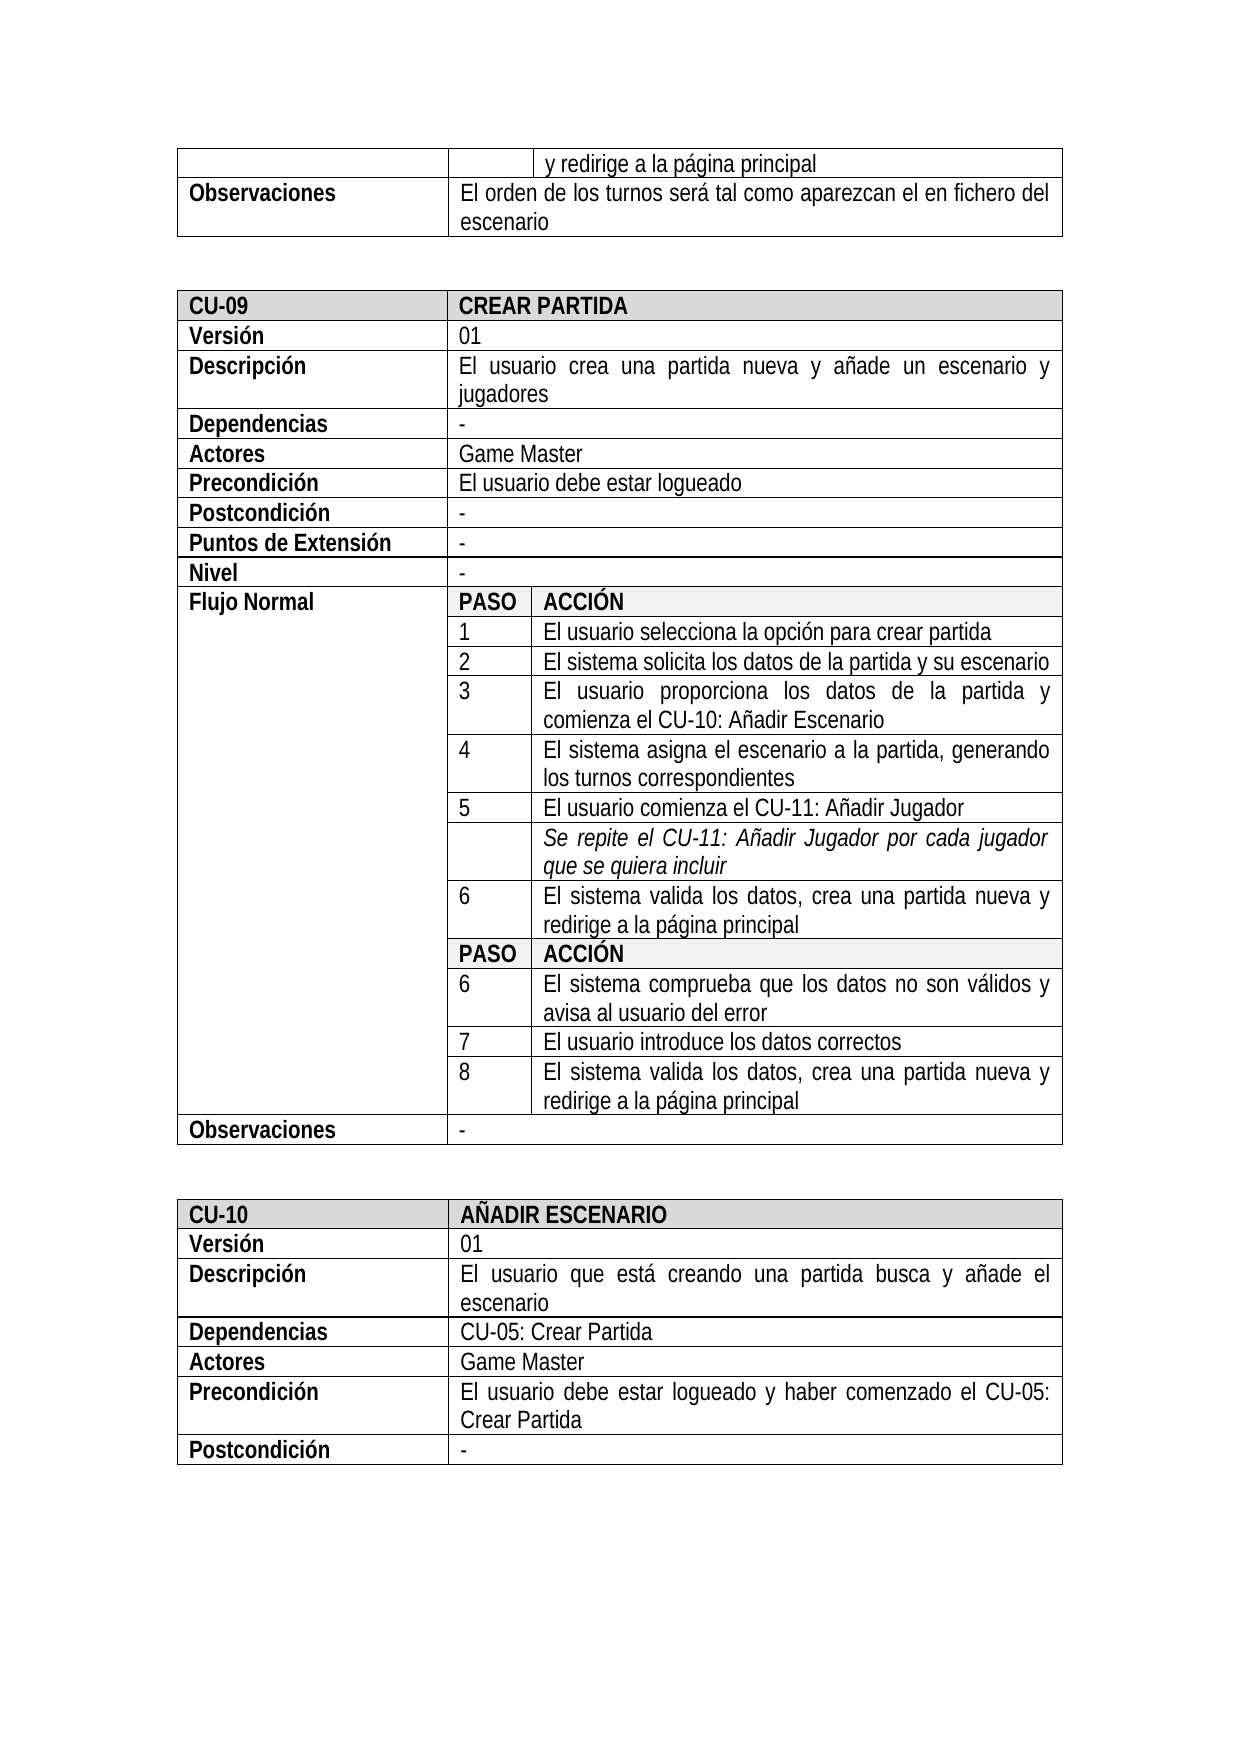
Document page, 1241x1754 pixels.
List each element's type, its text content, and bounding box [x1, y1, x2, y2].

table_cell 4 [448, 735, 531, 792]
table_cell Observaciones [178, 1115, 447, 1144]
table_cell ACCIÓN [532, 939, 1062, 968]
table_header AÑADIR ESCENARIO [449, 1200, 1062, 1228]
table_cell 7 [448, 1027, 531, 1056]
table_cell Flujo Normal [178, 587, 447, 1114]
table_cell 6 [448, 969, 531, 1026]
table_cell Actores [178, 439, 447, 467]
table_cell 8 [448, 1057, 531, 1114]
table_cell PASO [448, 587, 531, 616]
table_cell 6 [448, 881, 531, 938]
table_cell Versión [178, 321, 447, 350]
table_cell Se repite el CU-11: Añadir Jugador por cada jugador que se quiera incluir [532, 823, 1062, 880]
table_cell El usuario proporciona los datos de la partida y comienza el CU-10: Añadir Escenario [532, 676, 1062, 733]
table_cell - [448, 1115, 1062, 1144]
table_cell El usuario debe estar logueado [448, 469, 1062, 497]
table_cell Actores [178, 1347, 448, 1376]
table_cell Game Master [449, 1347, 1062, 1376]
table_header CREAR PARTIDA [448, 291, 1062, 320]
table_cell 6 [449, 149, 533, 177]
table_cell 01 [449, 1229, 1062, 1258]
table_cell Descripción [178, 1259, 448, 1316]
table_cell - [448, 498, 1062, 527]
table_cell El usuario selecciona la opción para crear partida [532, 617, 1062, 646]
table_cell - [448, 558, 1062, 586]
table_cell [534, 149, 1062, 177]
table_cell Precondición [178, 1377, 448, 1434]
table_cell Versión [178, 1229, 448, 1258]
table_cell El usuario debe estar logueado y haber comenzado el CU-05: Crear Partida [449, 1377, 1062, 1434]
table_cell El usuario comienza el CU-11: Añadir Jugador [532, 793, 1062, 822]
table_cell El usuario crea una partida nueva y añade un escenario y jugadores [448, 351, 1062, 408]
table_cell Game Master [448, 439, 1062, 467]
table_header CU-09 [178, 291, 447, 320]
table_header CU-10 [178, 1200, 448, 1228]
table_cell CU-05: Crear Partida [449, 1318, 1062, 1346]
table_cell - [448, 528, 1062, 556]
table_cell Postcondición [178, 498, 447, 527]
table_cell Postcondición [178, 1435, 448, 1464]
table_cell 3 [448, 676, 531, 733]
table_cell 5 [448, 793, 531, 822]
table_cell El sistema solicita los datos de la partida y su escenario [532, 647, 1062, 675]
table_cell - [448, 409, 1062, 438]
table_cell [448, 823, 531, 880]
table_cell 1 [448, 617, 531, 646]
table_cell El sistema valida los datos, crea una partida nueva y redirige a la página principal [532, 881, 1062, 938]
table_cell El sistema asigna el escenario a la partida, generando los turnos correspondientes [532, 735, 1062, 792]
table_cell El sistema valida los datos, crea una partida nueva y redirige a la página principal [532, 1057, 1062, 1114]
table_cell Dependencias [178, 1318, 448, 1346]
table_cell El sistema comprueba que los datos no son válidos y avisa al usuario del error [532, 969, 1062, 1026]
table_cell Precondición [178, 469, 447, 497]
table_cell ACCIÓN [532, 587, 1062, 616]
table_cell El orden de los turnos será tal como aparezcan el en fichero del escenario [449, 178, 1062, 236]
table_cell 01 [448, 321, 1062, 350]
table_cell - [449, 1435, 1062, 1464]
table_cell Descripción [178, 351, 447, 408]
table_cell Puntos de Extensión [178, 528, 447, 556]
table_cell Dependencias [178, 409, 447, 438]
table_cell 2 [448, 647, 531, 675]
table_cell El usuario que está creando una partida busca y añade el escenario [449, 1259, 1062, 1316]
table_cell PASO [448, 939, 531, 968]
table_cell Nivel [178, 558, 447, 586]
table_cell Observaciones [178, 178, 448, 236]
table_cell El usuario introduce los datos correctos [532, 1027, 1062, 1056]
